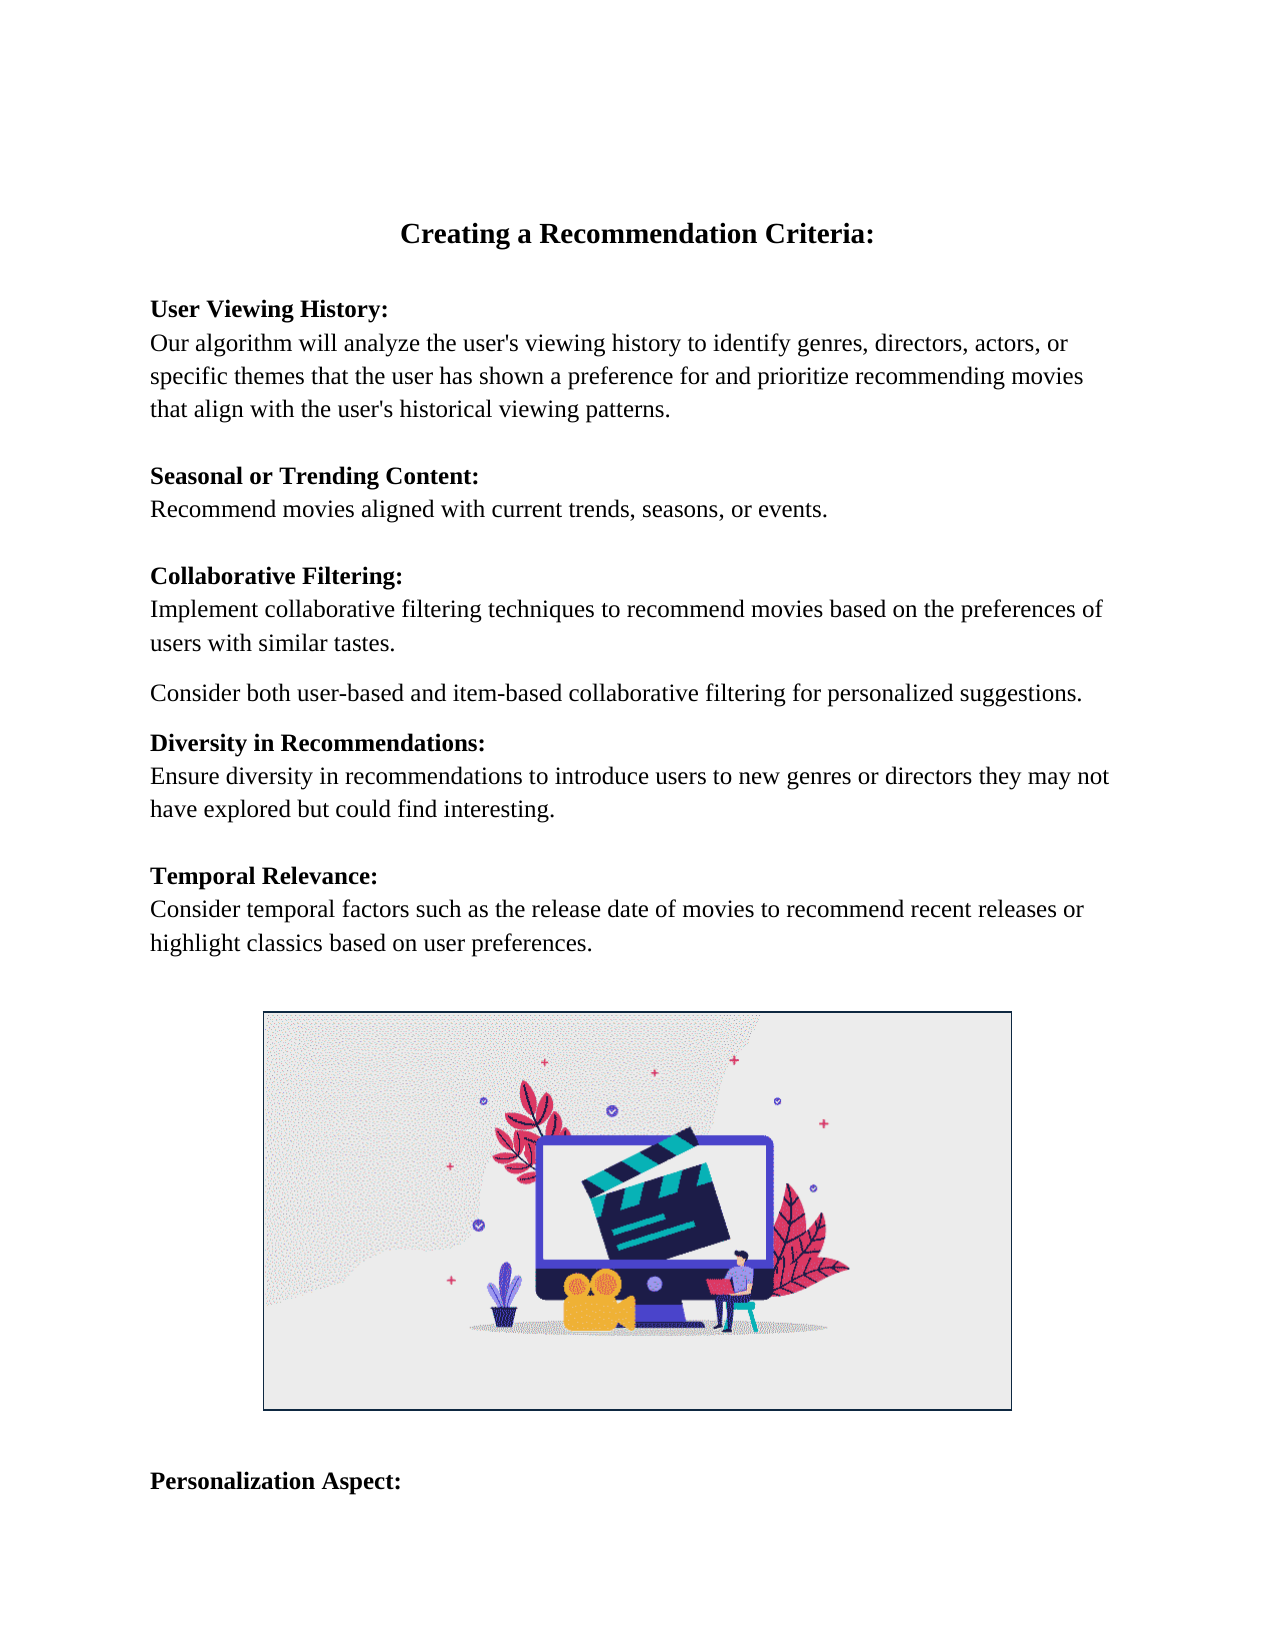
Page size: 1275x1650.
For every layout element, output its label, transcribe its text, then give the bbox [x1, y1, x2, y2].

text User Viewing History: [150, 294, 1127, 323]
text Creating a Recommendation Criteria: [150, 217, 1125, 250]
text Consider temporal factors such as the release date of movies to recommend recent releases or highlight classics based on user preferences. [150, 894, 1125, 956]
text Implement collaborative filtering techniques to recommend movies based on the preferences of users with similar tastes. [150, 594, 1125, 656]
text Our algorithm will analyze the user's viewing history to identify genres, directors, actors, or specific themes that the user has shown a preference for and prioritize recommending movies that align with the user's historical viewing patterns. [150, 328, 1125, 423]
text Collaborative Filtering: [150, 561, 1125, 590]
text Seasonal or Trending Content: [150, 461, 1127, 490]
text Diversity in Recommendations: [150, 728, 1127, 756]
text Consider both user-based and item-based collaborative filtering for personalized suggestions. [150, 678, 1125, 706]
text Personalization Aspect: [150, 1466, 1127, 1495]
text Recommend movies aligned with current trends, seasons, or events. [150, 494, 1125, 523]
text Ensure diversity in recommendations to introduce users to new genres or directors they may not have explored but could find interesting. [150, 761, 1125, 823]
text Temporal Relevance: [150, 861, 1127, 890]
